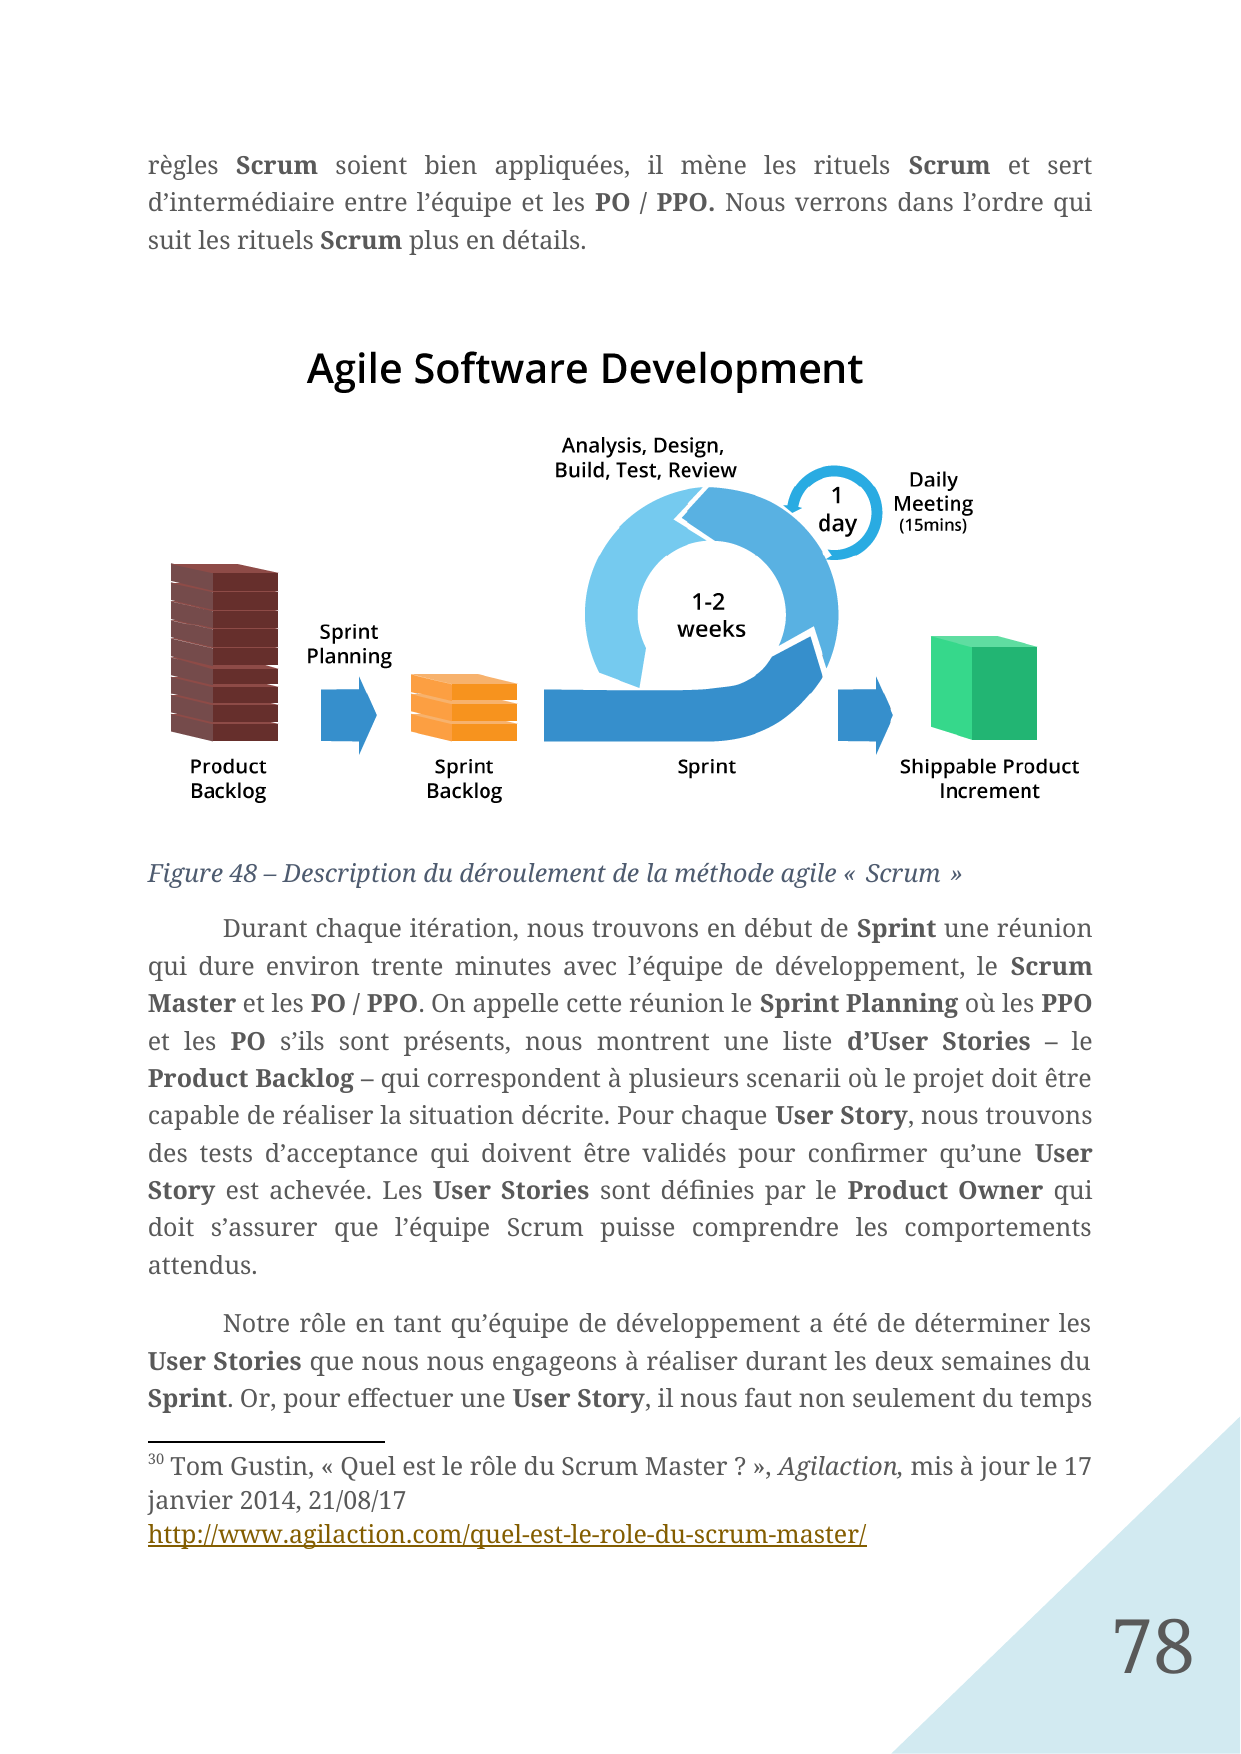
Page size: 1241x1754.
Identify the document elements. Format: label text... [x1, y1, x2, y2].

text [148, 1306, 1093, 1414]
text Figure 48 – Description du déroulement de la méthode agile « Scrum » [148, 856, 1093, 890]
picture [147, 280, 1093, 832]
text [148, 148, 1093, 256]
text Durant chaque itération, nous trouvons en début de Sprint une réunion qui dure environ trente minutes avec l’équipe de développement, le Scrum Master et les PO / PPO. On appelle cette réunion le Sprint Planning où les PPO et les PO s’ils sont présents, nous montrent une liste d’User Stories – le Product Backlog – qui correspondent à plusieurs scenarii où le projet doit être capable de réaliser la situation décrite. Pour chaque User Story, nous trouvons des tests d’acceptance qui doivent être validés pour confirmer qu’une User Story est achevée. Les User Stories sont définies par le Product Owner qui doit s’assurer que l’équipe Scrum puisse comprendre les comportements attendus. [148, 911, 1093, 1282]
